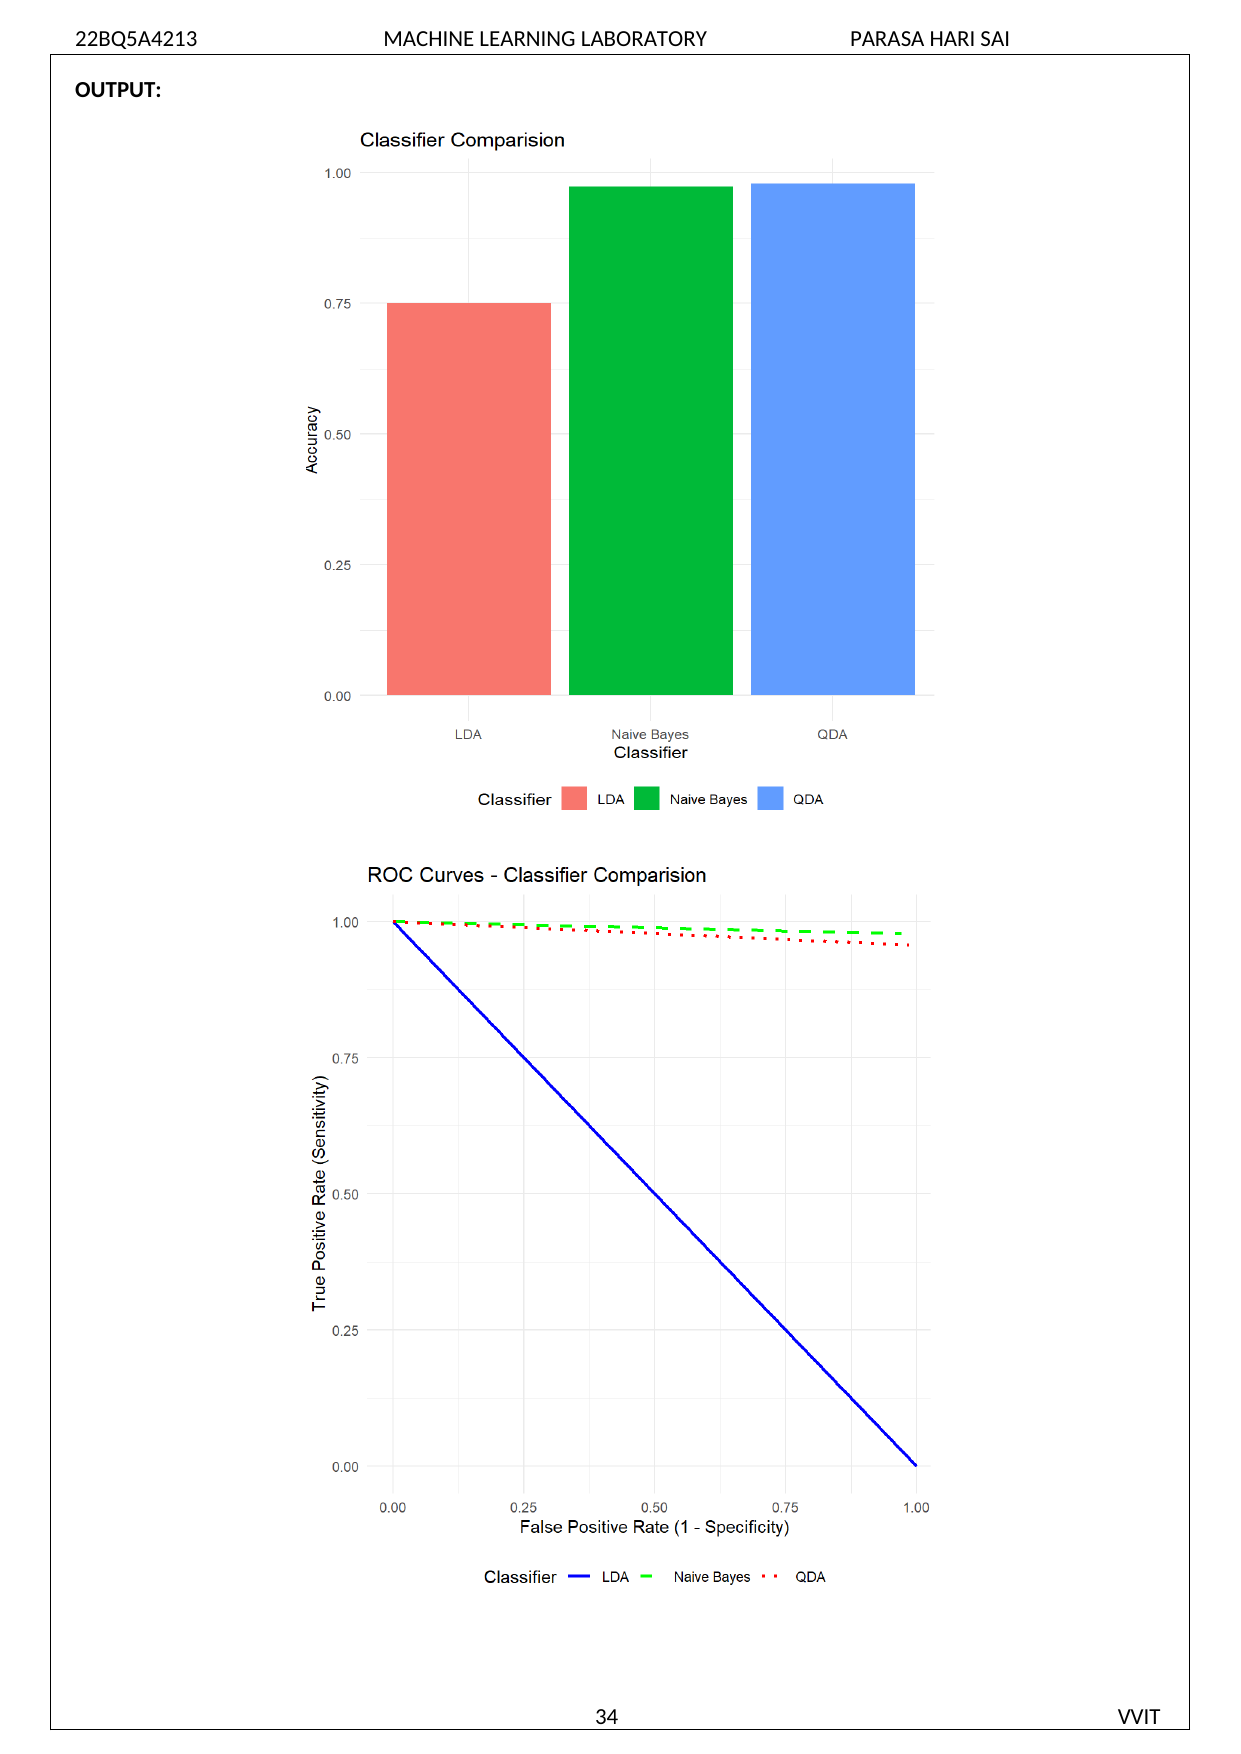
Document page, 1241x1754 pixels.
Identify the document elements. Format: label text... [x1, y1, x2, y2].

picture [306, 131, 935, 810]
picture [309, 865, 931, 1591]
text OUTPUT: [75, 75, 1165, 103]
